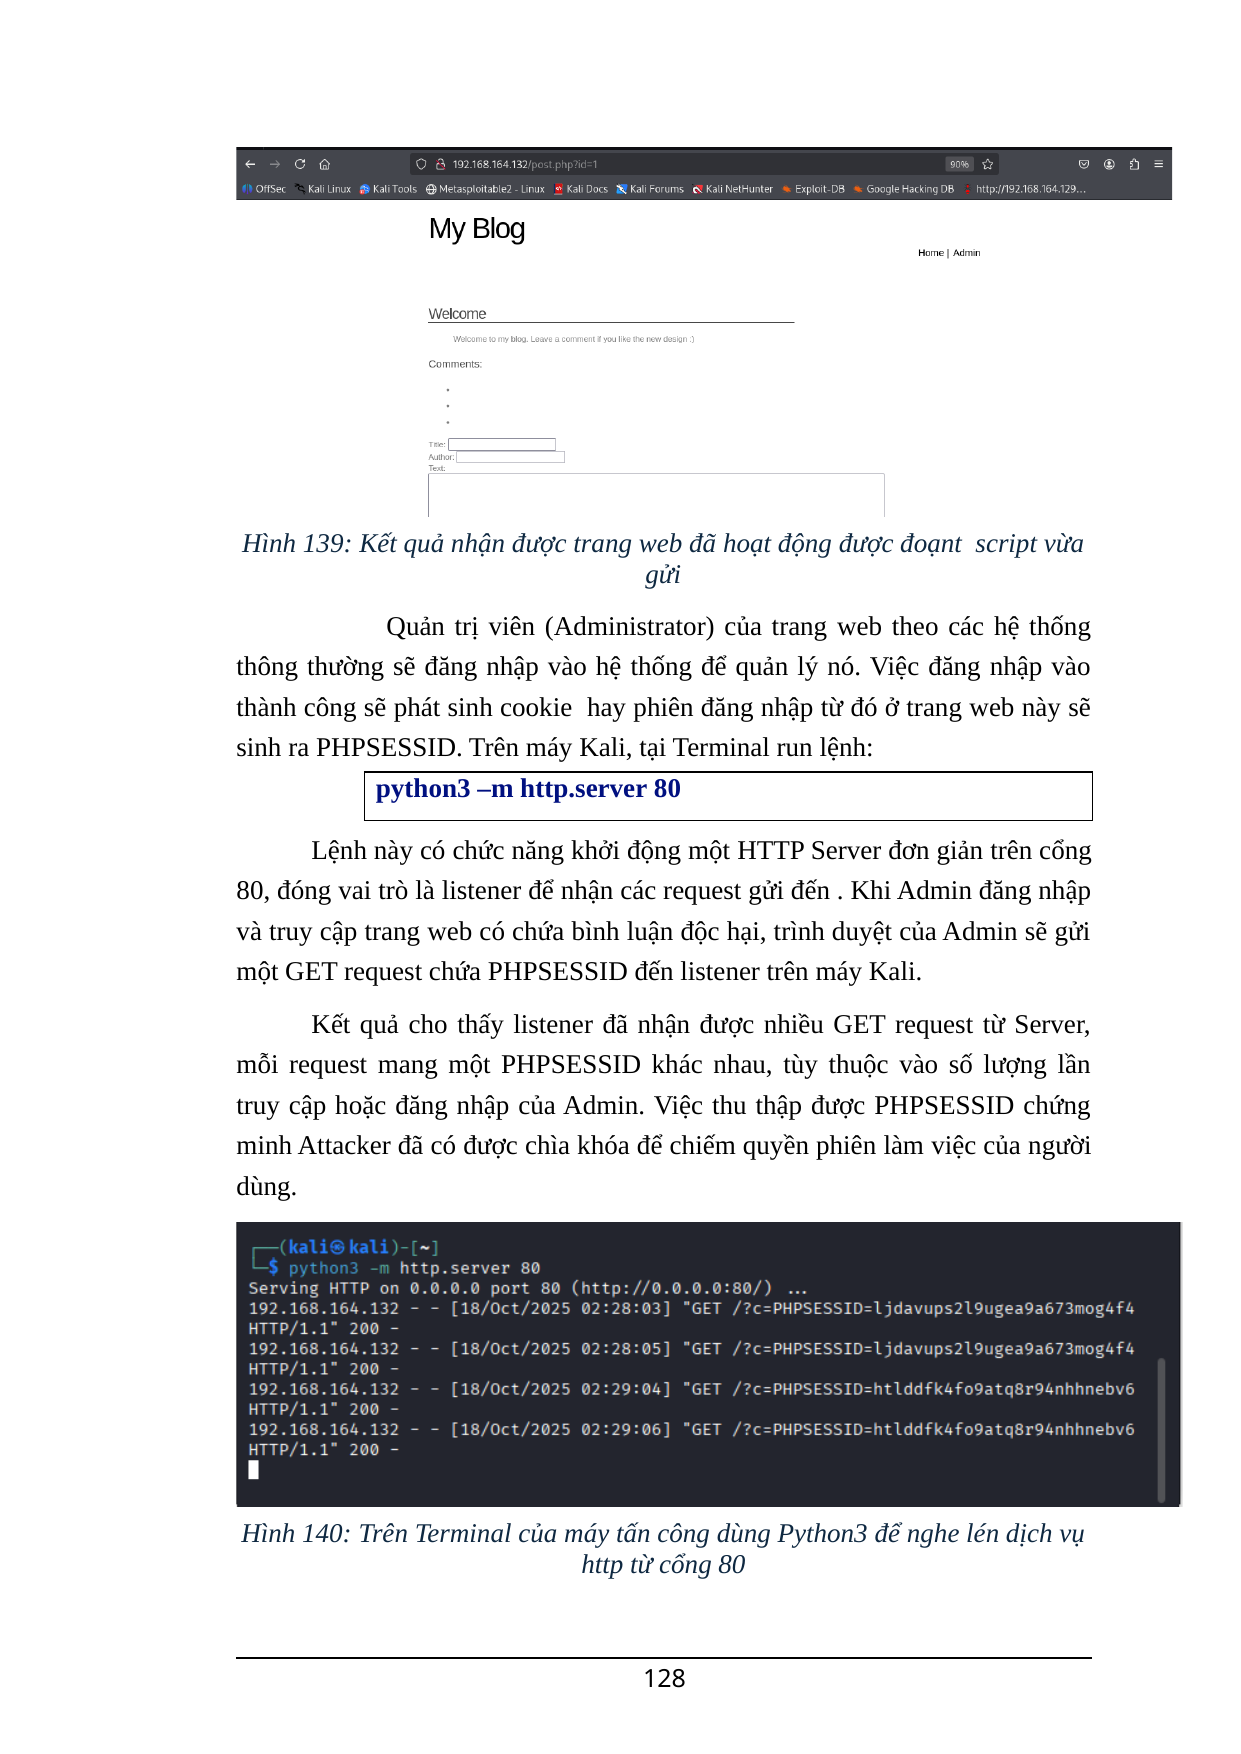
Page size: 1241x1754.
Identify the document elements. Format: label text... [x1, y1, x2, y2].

text Hình 140: Trên Terminal của máy tấn công dùng Python3 để nghe lén dịch vụ http từ cổng 80 [236, 1517, 1092, 1579]
text Lệnh này có chức năng khởi động một HTTP Server đơn giản trên cổng 80, đóng vai trò là listener để nhận các request gửi đến . Khi Admin đăng nhập và truy cập trang web có chứa bình luận độc hại, trình duyệt của Admin sẽ gửi một GET request chứa PHPSESSID đến listener trên máy Kali. [236, 834, 1092, 986]
picture [236, 147, 1173, 517]
text Kết quả cho thấy listener đã nhận được nhiều GET request từ Server, mỗi request mang một PHPSESSID khác nhau, tùy thuộc vào số lượng lần truy cập hoặc đăng nhập của Admin. Việc thu thập được PHPSESSID chứng minh Attacker đã có được chìa khóa để chiếm quyền phiên làm việc của người dùng. [236, 1008, 1092, 1201]
picture [236, 1222, 1183, 1507]
table_header python3 –m http.server 80 [365, 773, 1092, 820]
text Quản trị viên (Administrator) của trang web theo các hệ thống thông thường sẽ đăng nhập vào hệ thống để quản lý nó. Việc đăng nhập vào thành công sẽ phát sinh cookie hay phiên đăng nhập từ đó ở trang web này sẽ sinh ra PHPSESSID. Trên máy Kali, tại Terminal run lệnh: [236, 610, 1092, 762]
text Hình 139: Kết quả nhận được trang web đã hoạt động được đoạnt script vừa gửi [236, 527, 1092, 589]
